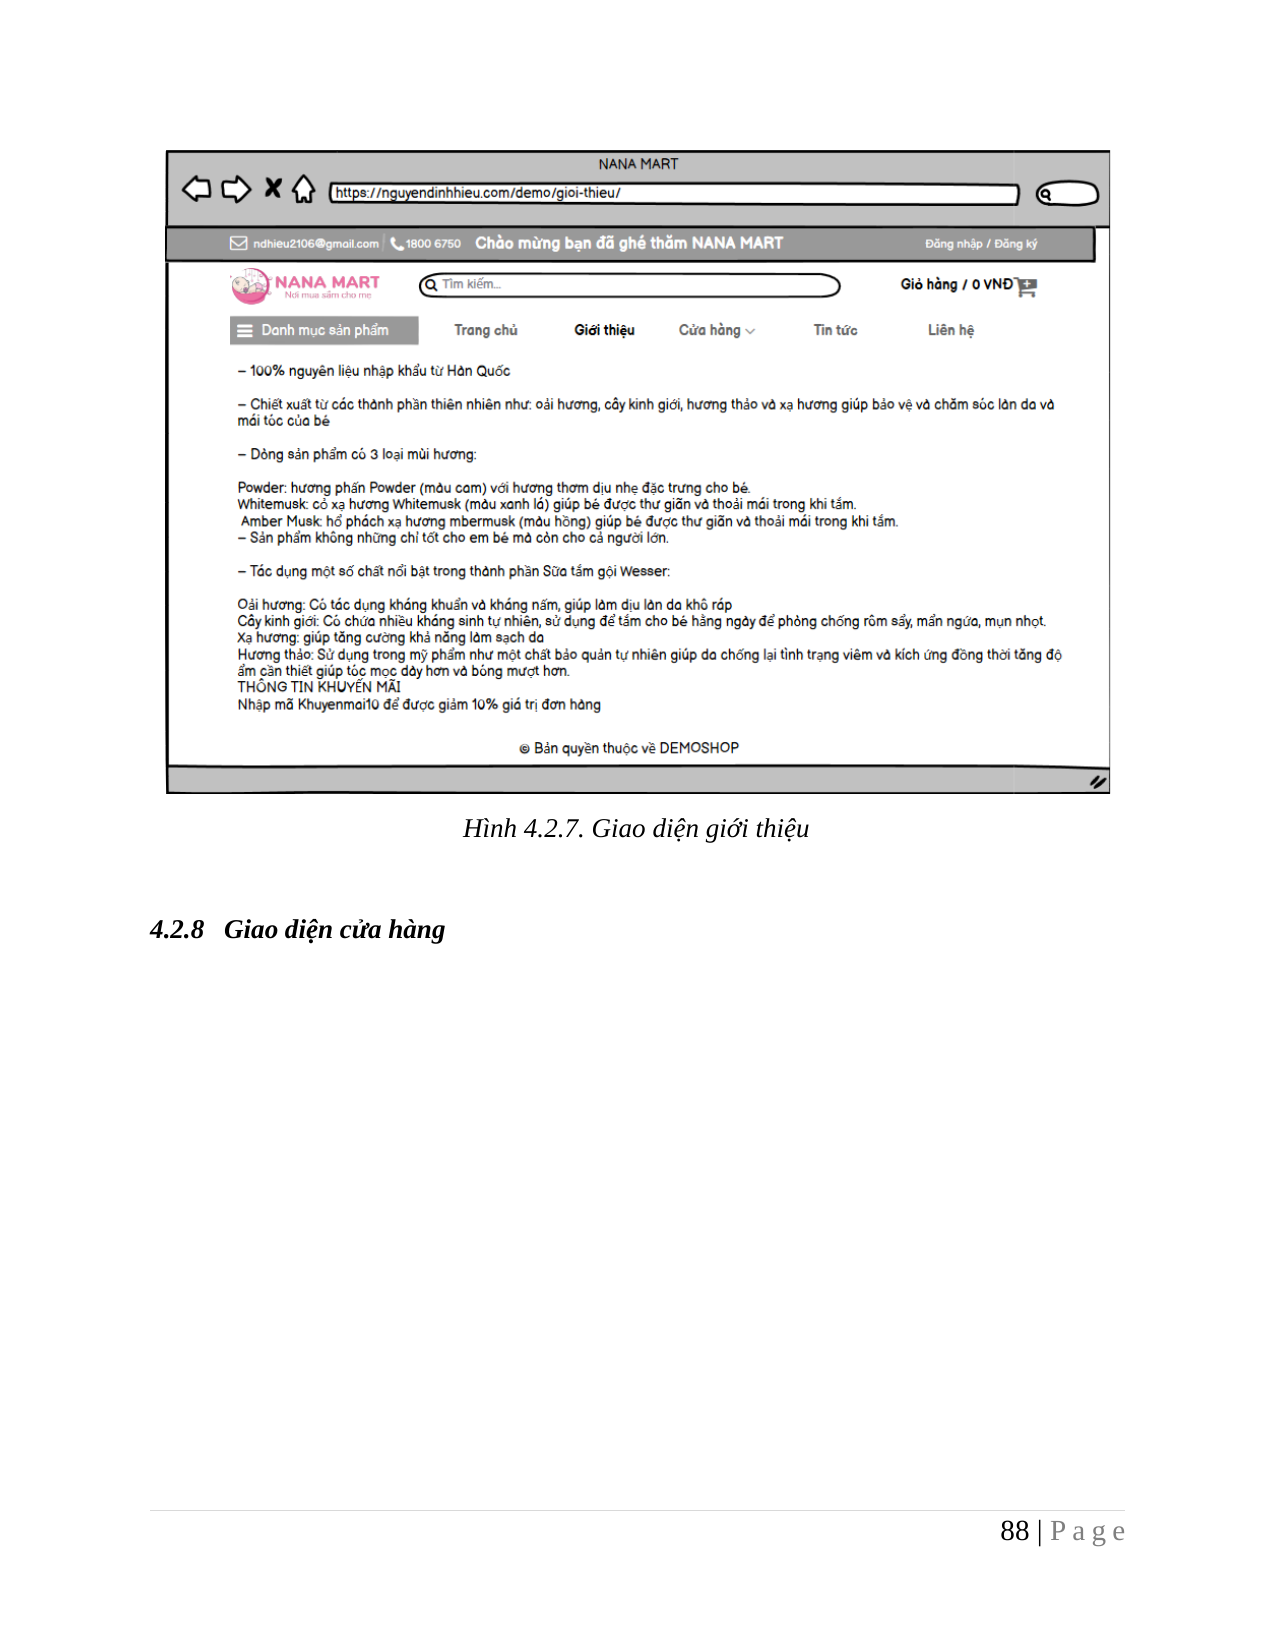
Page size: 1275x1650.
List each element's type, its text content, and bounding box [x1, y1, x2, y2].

text Hình 4.2.7. Giao diện giới thiệu [150, 812, 1125, 843]
picture [165, 150, 1111, 794]
subtitle Giao diện cửa hàng [150, 913, 1125, 944]
